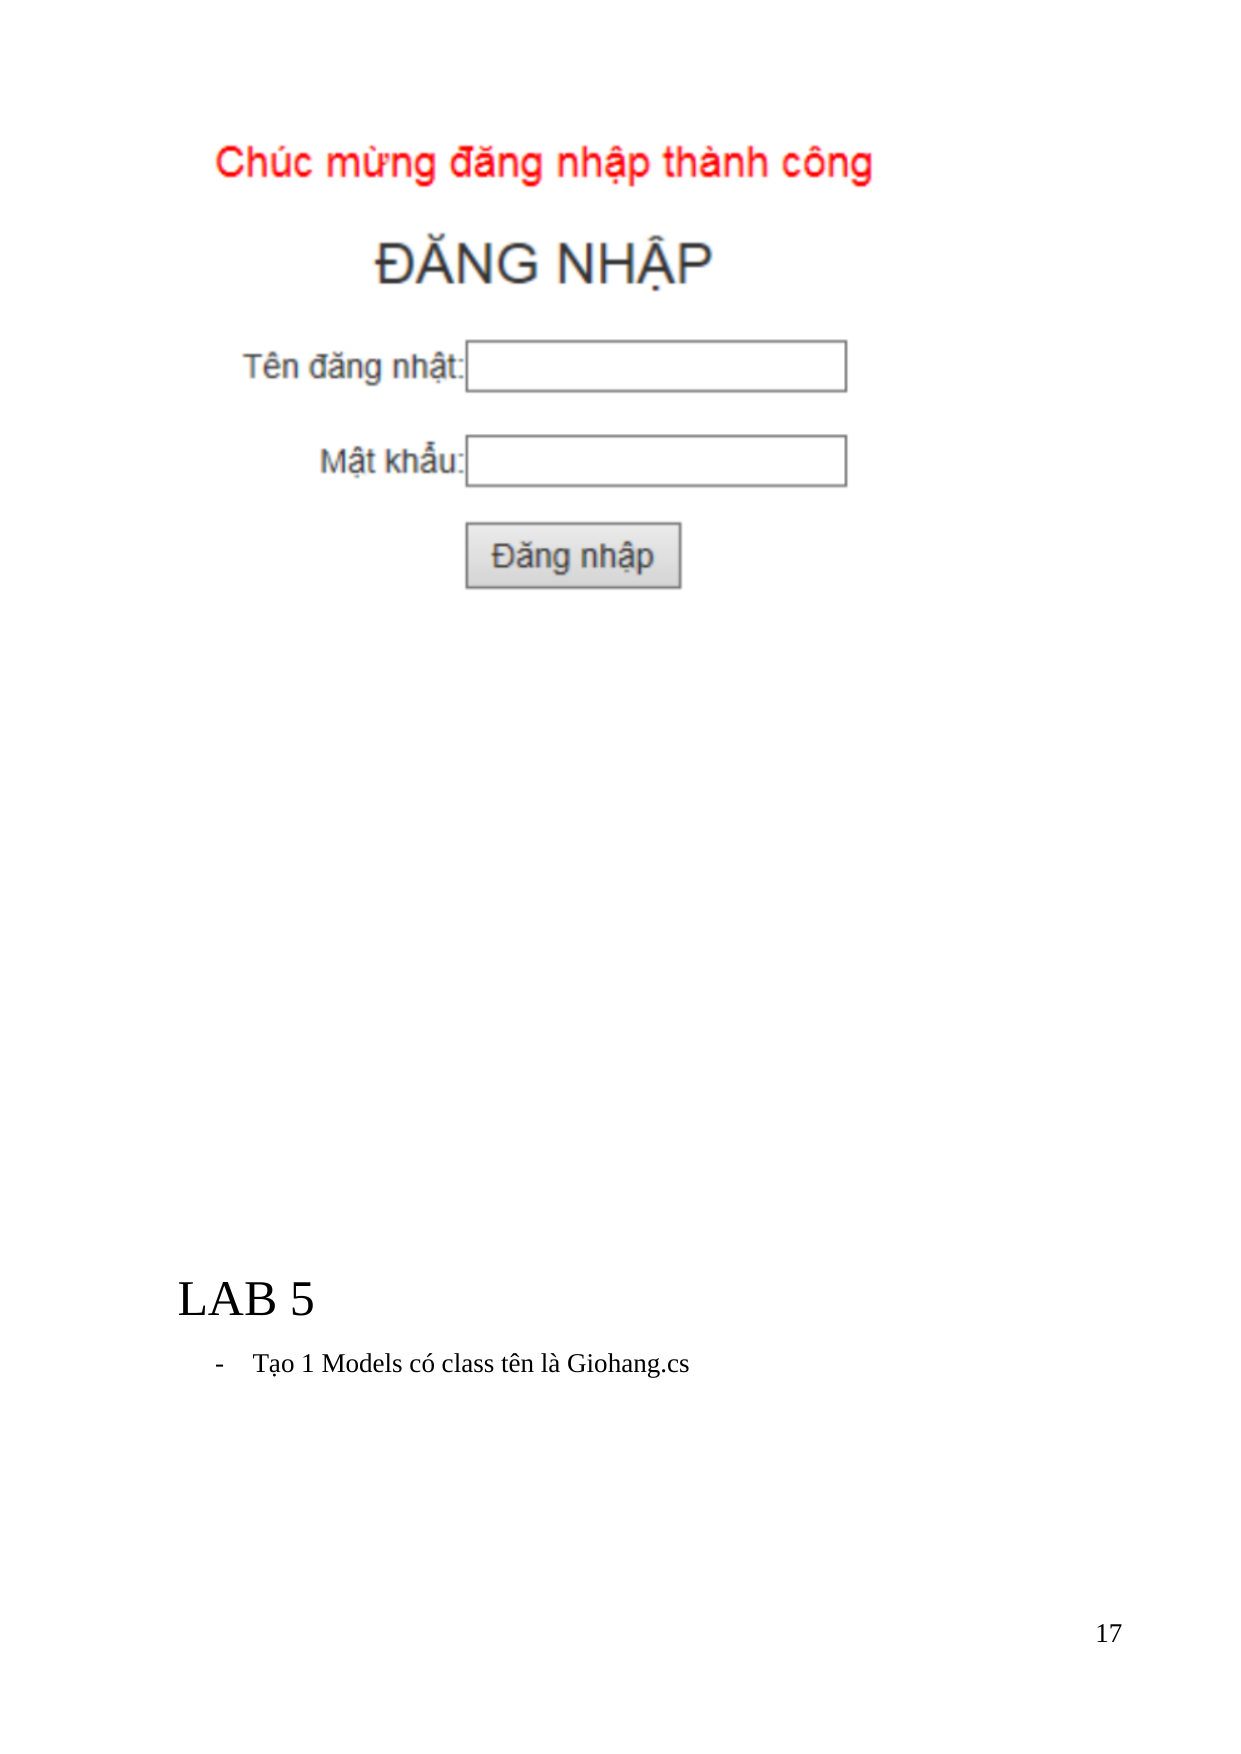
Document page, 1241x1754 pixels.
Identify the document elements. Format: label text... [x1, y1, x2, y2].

list Tạo 1 Models có class tên là Giohang.cs [215, 1347, 1122, 1379]
picture [177, 118, 1002, 597]
subtitle LAB 5 [177, 1269, 1122, 1326]
